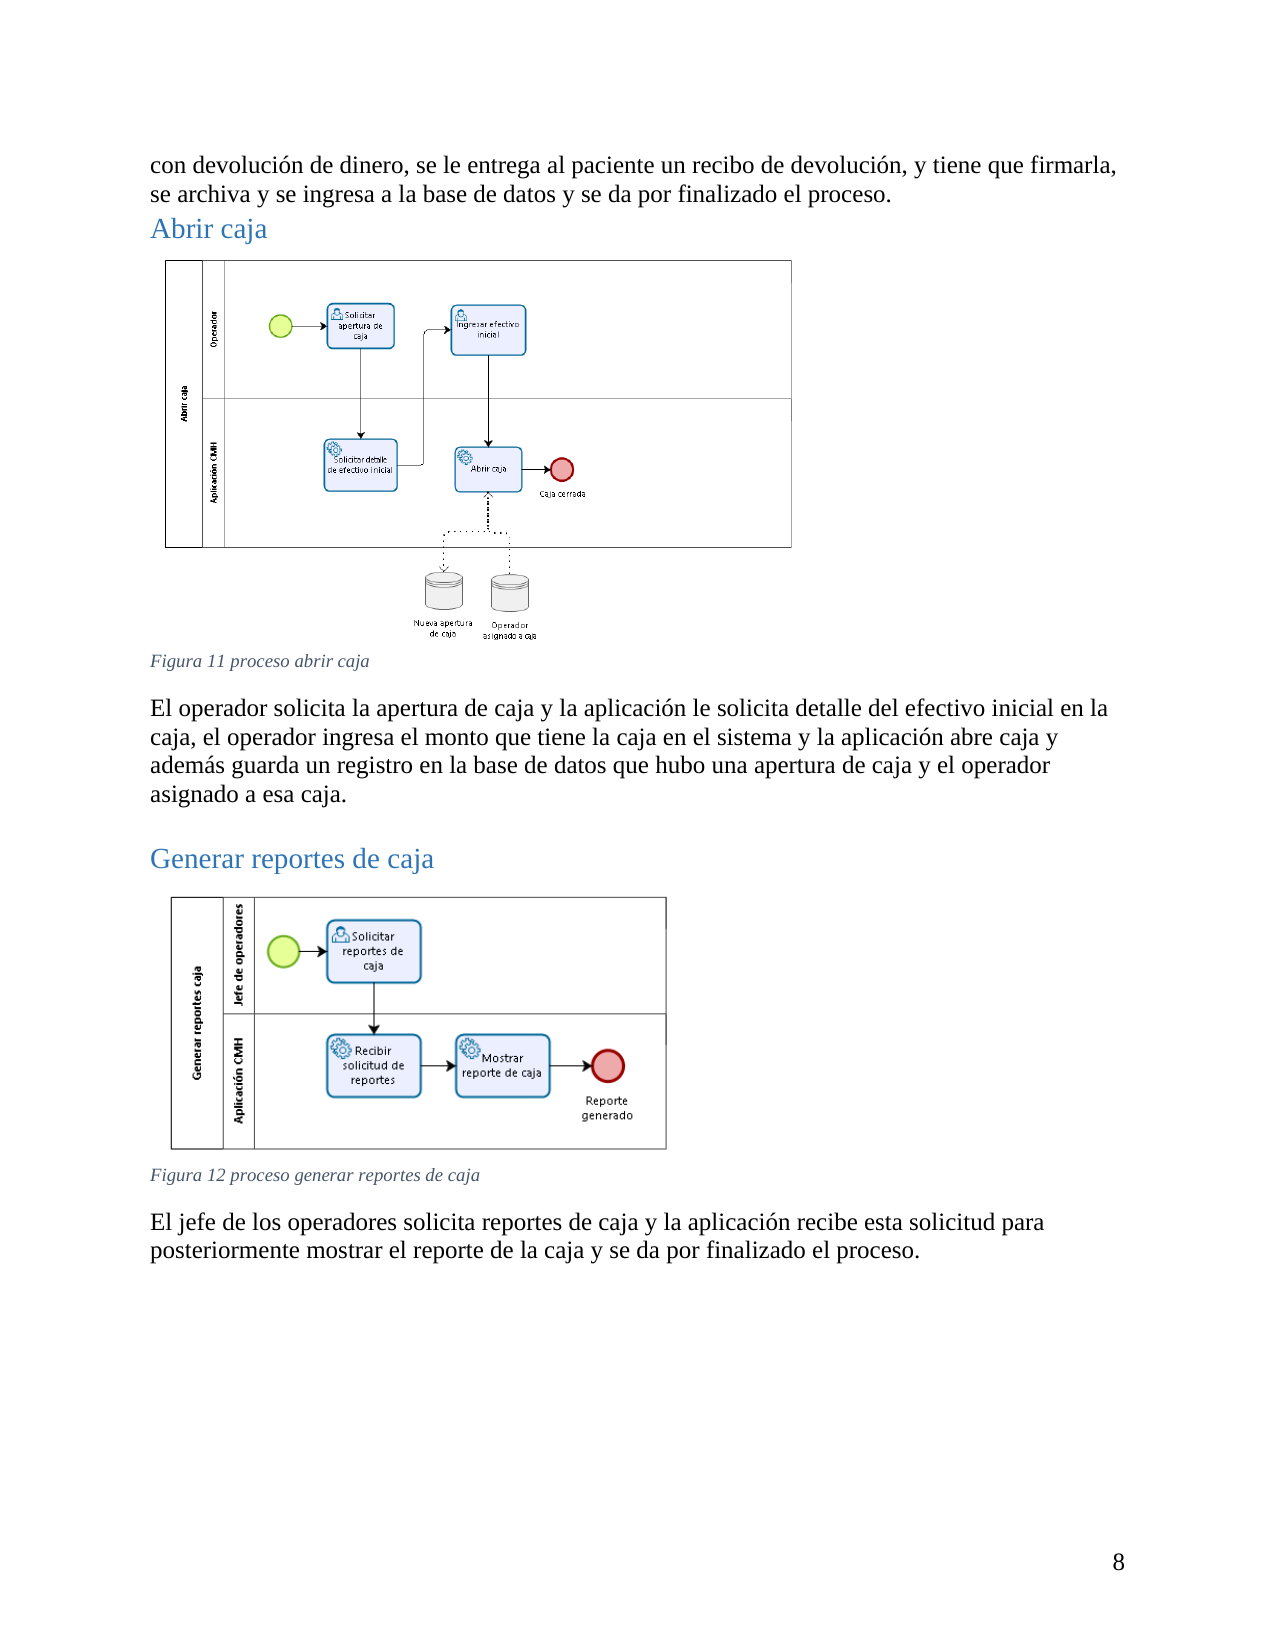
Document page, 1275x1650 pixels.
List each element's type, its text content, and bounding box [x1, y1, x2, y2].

text Figura 12 proceso generar reportes de caja [150, 1164, 1125, 1186]
subtitle Abrir caja [150, 212, 1125, 245]
text El operador solicita la apertura de caja y la aplicación le solicita detalle del efectivo inicial en la caja, el operador ingresa el monto que tiene la caja en el sistema y la aplicación abre caja y además guarda un registro en la base de datos que hubo una apertura de caja y el operador asignado a esa caja. [150, 693, 1125, 808]
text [150, 150, 1125, 207]
picture [150, 245, 793, 651]
text El jefe de los operadores solicita reportes de caja y la aplicación recibe esta solicitud para posteriormente mostrar el reporte de la caja y se da por finalizado el proceso. [150, 1207, 1125, 1264]
picture [150, 874, 674, 1165]
subtitle Generar reportes de caja [150, 841, 1125, 874]
text Figura 11 proceso abrir caja [150, 650, 1125, 672]
